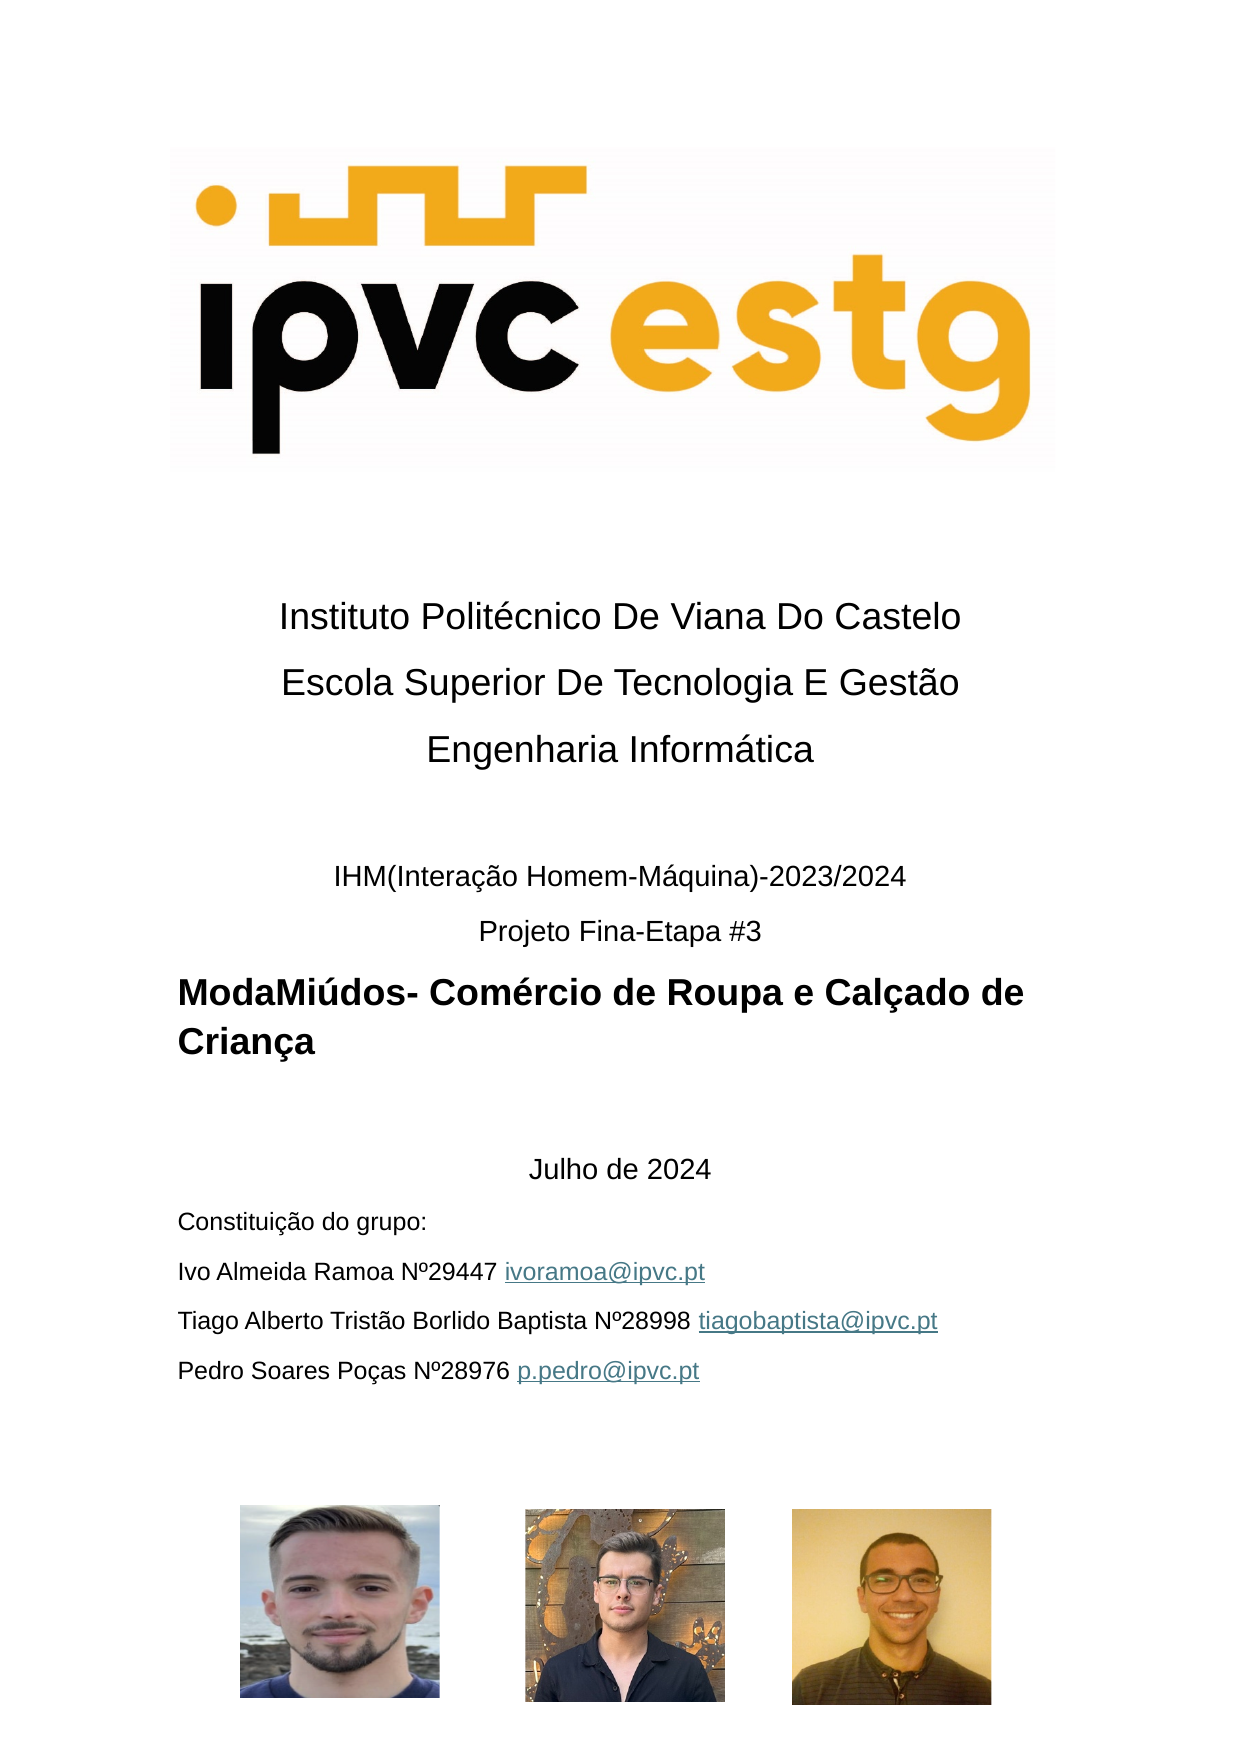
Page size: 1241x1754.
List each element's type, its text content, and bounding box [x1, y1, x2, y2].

text Projeto Fina-Etapa #3 [177, 914, 1063, 948]
text ModaMiúdos- Comércio de Roupa e Calçado de Criança [177, 970, 1063, 1062]
text Tiago Alberto Tristão Borlido Baptista Nº28998 tiagobaptista@ipvc.pt [177, 1306, 1063, 1335]
text Pedro Soares Poças Nº28976 p.pedro@ipvc.pt [177, 1356, 1063, 1385]
text Instituto Politécnico De Viana Do Castelo [177, 594, 1063, 637]
picture [525, 1509, 725, 1702]
text Constituição do grupo: [177, 1207, 1063, 1236]
picture [792, 1509, 992, 1705]
text Escola Superior De Tecnologia E Gestão [177, 661, 1063, 704]
picture [169, 147, 1056, 472]
text IHM(Interação Homem-Máquina)-2023/2024 [177, 859, 1063, 893]
text Julho de 2024 [177, 1152, 1063, 1185]
text Engenharia Informática [177, 727, 1063, 770]
text Ivo Almeida Ramoa Nº29447 ivoramoa@ipvc.pt [177, 1257, 1063, 1285]
picture [240, 1505, 440, 1698]
